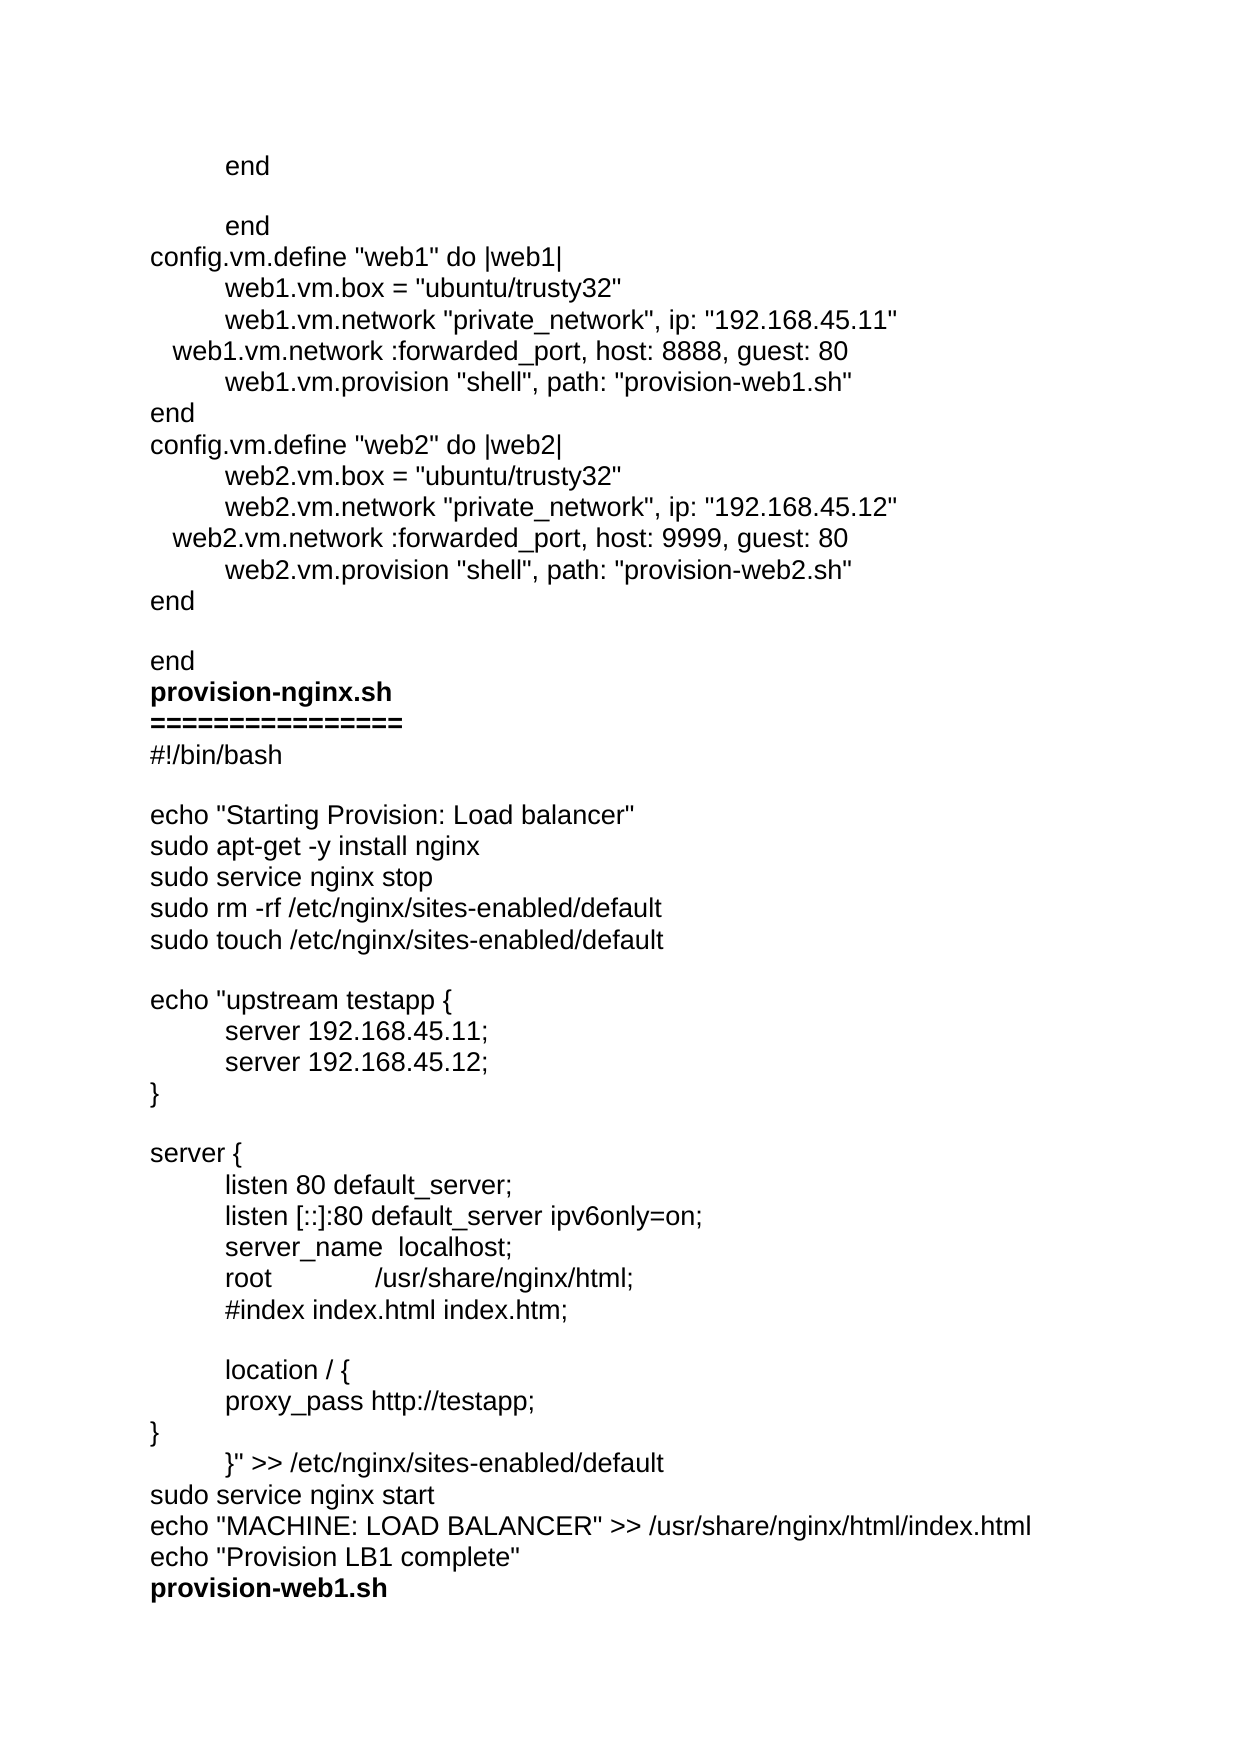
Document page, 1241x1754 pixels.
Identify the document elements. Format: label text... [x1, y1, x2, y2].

text server_name localhost; [150, 1231, 1090, 1262]
text ================ [150, 707, 1090, 739]
text sudo apt-get -y install nginx [150, 830, 1090, 861]
text listen [::]:80 default_server ipv6only=on; [150, 1200, 1090, 1231]
text proxy_pass http://testapp; [150, 1385, 1090, 1416]
text provision-nginx.sh [150, 676, 1090, 707]
text }" >> /etc/nginx/sites-enabled/default [150, 1447, 1090, 1479]
text web1.vm.provision "shell", path: "provision-web1.sh" [150, 366, 1090, 397]
text config.vm.define "web2" do |web2| [150, 429, 1090, 460]
text web2.vm.network :forwarded_port, host: 9999, guest: 80 [150, 522, 1090, 554]
text end [150, 397, 1090, 429]
text #!/bin/bash [150, 739, 1090, 770]
text #index index.html index.htm; [150, 1294, 1090, 1325]
text echo "Starting Provision: Load balancer" [150, 799, 1090, 830]
text server 192.168.45.12; [150, 1046, 1090, 1077]
text echo "upstream testapp { [150, 984, 1090, 1015]
text web2.vm.network "private_network", ip: "192.168.45.12" [150, 491, 1090, 522]
text server { [150, 1137, 1090, 1169]
text end [150, 210, 1090, 241]
text sudo rm -rf /etc/nginx/sites-enabled/default [150, 892, 1090, 924]
text server 192.168.45.11; [150, 1015, 1090, 1046]
text end [225, 150, 1090, 181]
text listen 80 default_server; [150, 1169, 1090, 1200]
text } [150, 1077, 1090, 1109]
text location / { [150, 1354, 1090, 1385]
text web1.vm.box = "ubuntu/trusty32" [150, 272, 1090, 304]
text provision-web1.sh [150, 1572, 1090, 1604]
text echo "MACHINE: LOAD BALANCER" >> /usr/share/nginx/html/index.html [150, 1510, 1090, 1541]
text end [150, 645, 1090, 676]
text config.vm.define "web1" do |web1| [150, 241, 1090, 272]
text end [150, 585, 1090, 616]
text web2.vm.box = "ubuntu/trusty32" [150, 460, 1090, 491]
text } [150, 1416, 1090, 1447]
text web1.vm.network :forwarded_port, host: 8888, guest: 80 [150, 335, 1090, 366]
text web2.vm.provision "shell", path: "provision-web2.sh" [150, 554, 1090, 585]
text echo "Provision LB1 complete" [150, 1541, 1090, 1572]
text sudo service nginx start [150, 1479, 1090, 1510]
text sudo touch /etc/nginx/sites-enabled/default [150, 924, 1090, 955]
text web1.vm.network "private_network", ip: "192.168.45.11" [150, 304, 1090, 335]
text root /usr/share/nginx/html; [150, 1262, 1090, 1294]
text sudo service nginx stop [150, 861, 1090, 892]
